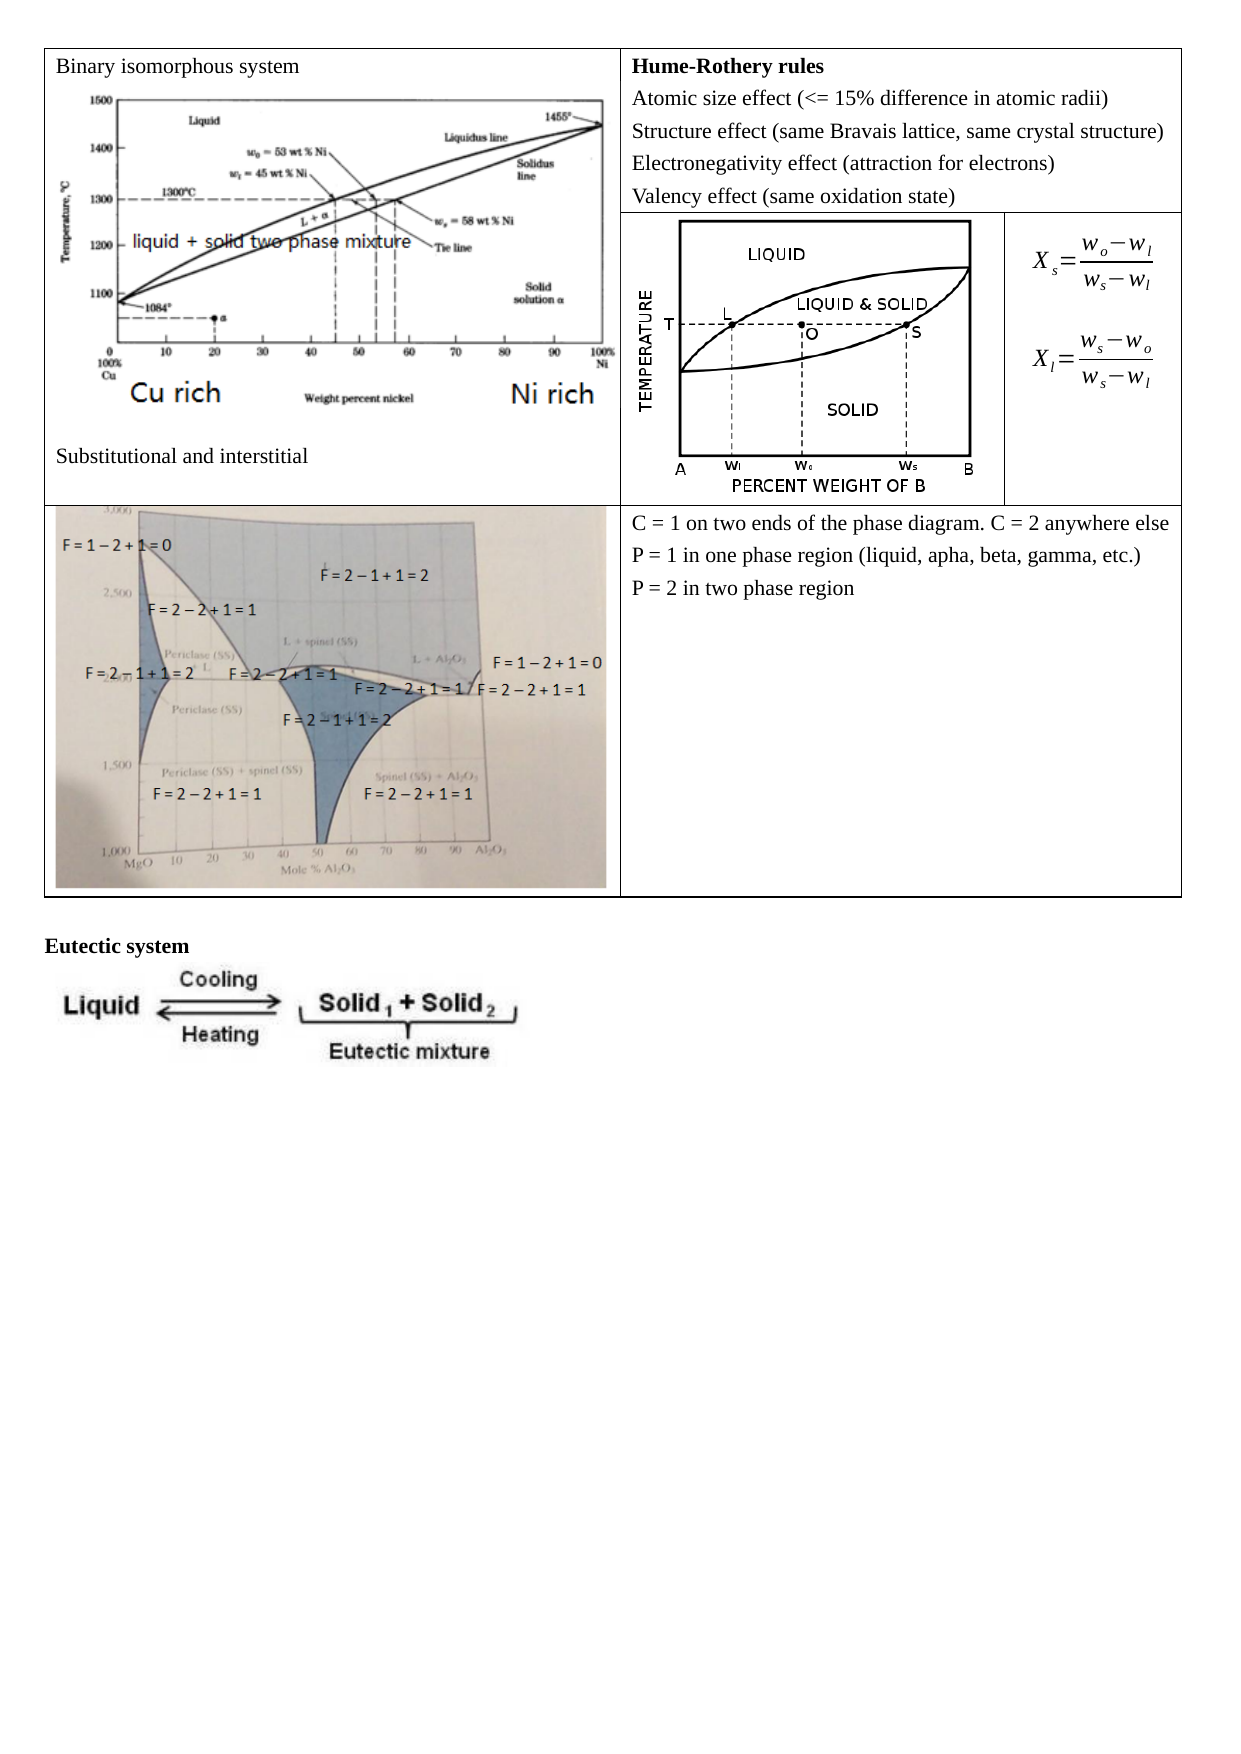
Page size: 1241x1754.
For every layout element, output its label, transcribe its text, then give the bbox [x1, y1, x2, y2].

table_cell [1005, 213, 1181, 505]
table_cell [45, 506, 620, 896]
table_cell C = 1 on two ends of the phase diagram. C = 2 anywhere else P = 1 in one phase region (liquid, apha, beta, gamma, etc.) P = 2 in two phase region [621, 506, 1181, 896]
table_header Binary isomorphous system Substitutional and interstitial [45, 49, 620, 505]
table_cell [621, 213, 1004, 505]
picture [55, 506, 607, 889]
text Eutectic system [44, 930, 1196, 962]
picture [44, 962, 537, 1067]
picture [631, 212, 979, 499]
table_header Hume-Rothery rules Atomic size effect (<= 15% difference in atomic radii) Structure effect (same Bravais lattice, same crystal structure) Electronegativity effect (attraction for electrons) Valency effect (same oxidation state) [621, 49, 1181, 212]
picture [55, 81, 621, 408]
